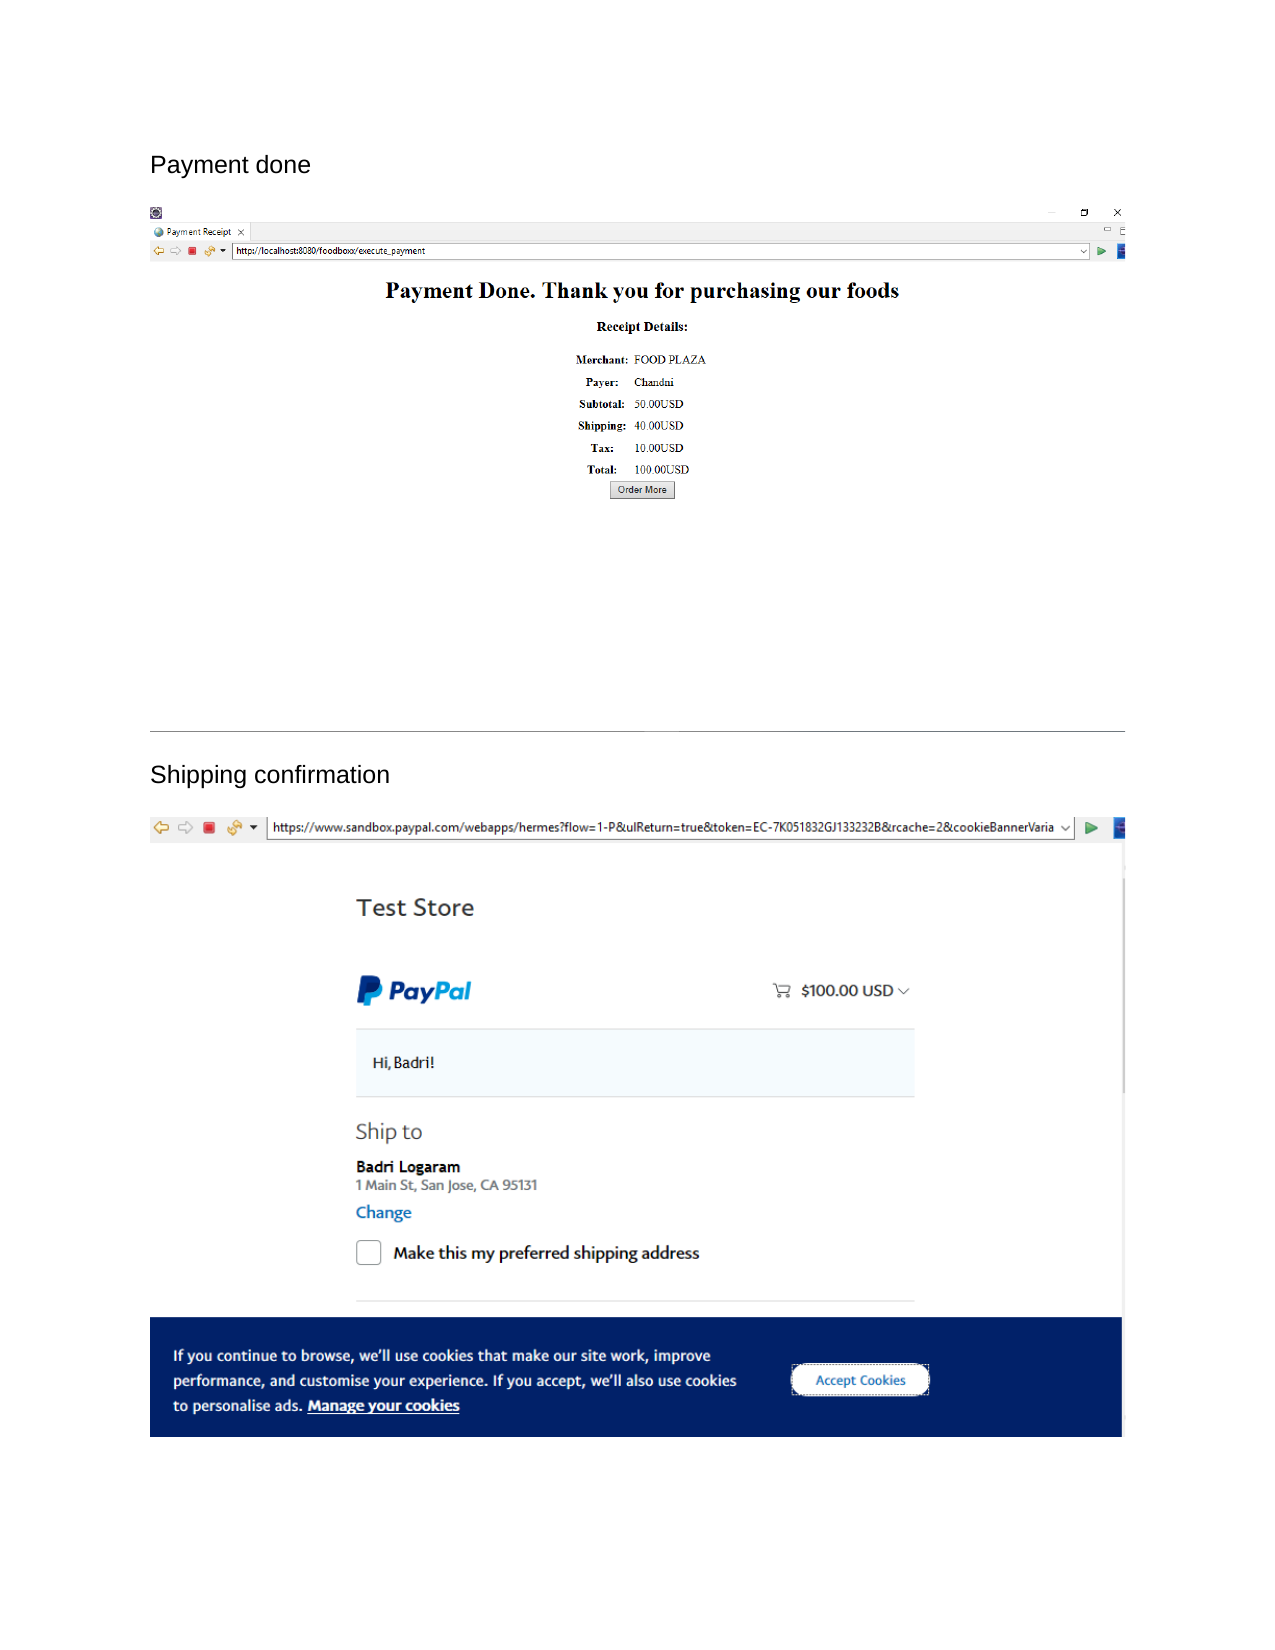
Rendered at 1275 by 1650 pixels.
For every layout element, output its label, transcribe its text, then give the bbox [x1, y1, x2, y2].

picture [150, 817, 1125, 1437]
picture [150, 207, 1125, 732]
text Shipping confirmation [150, 760, 1125, 789]
text Payment done [150, 150, 1125, 179]
